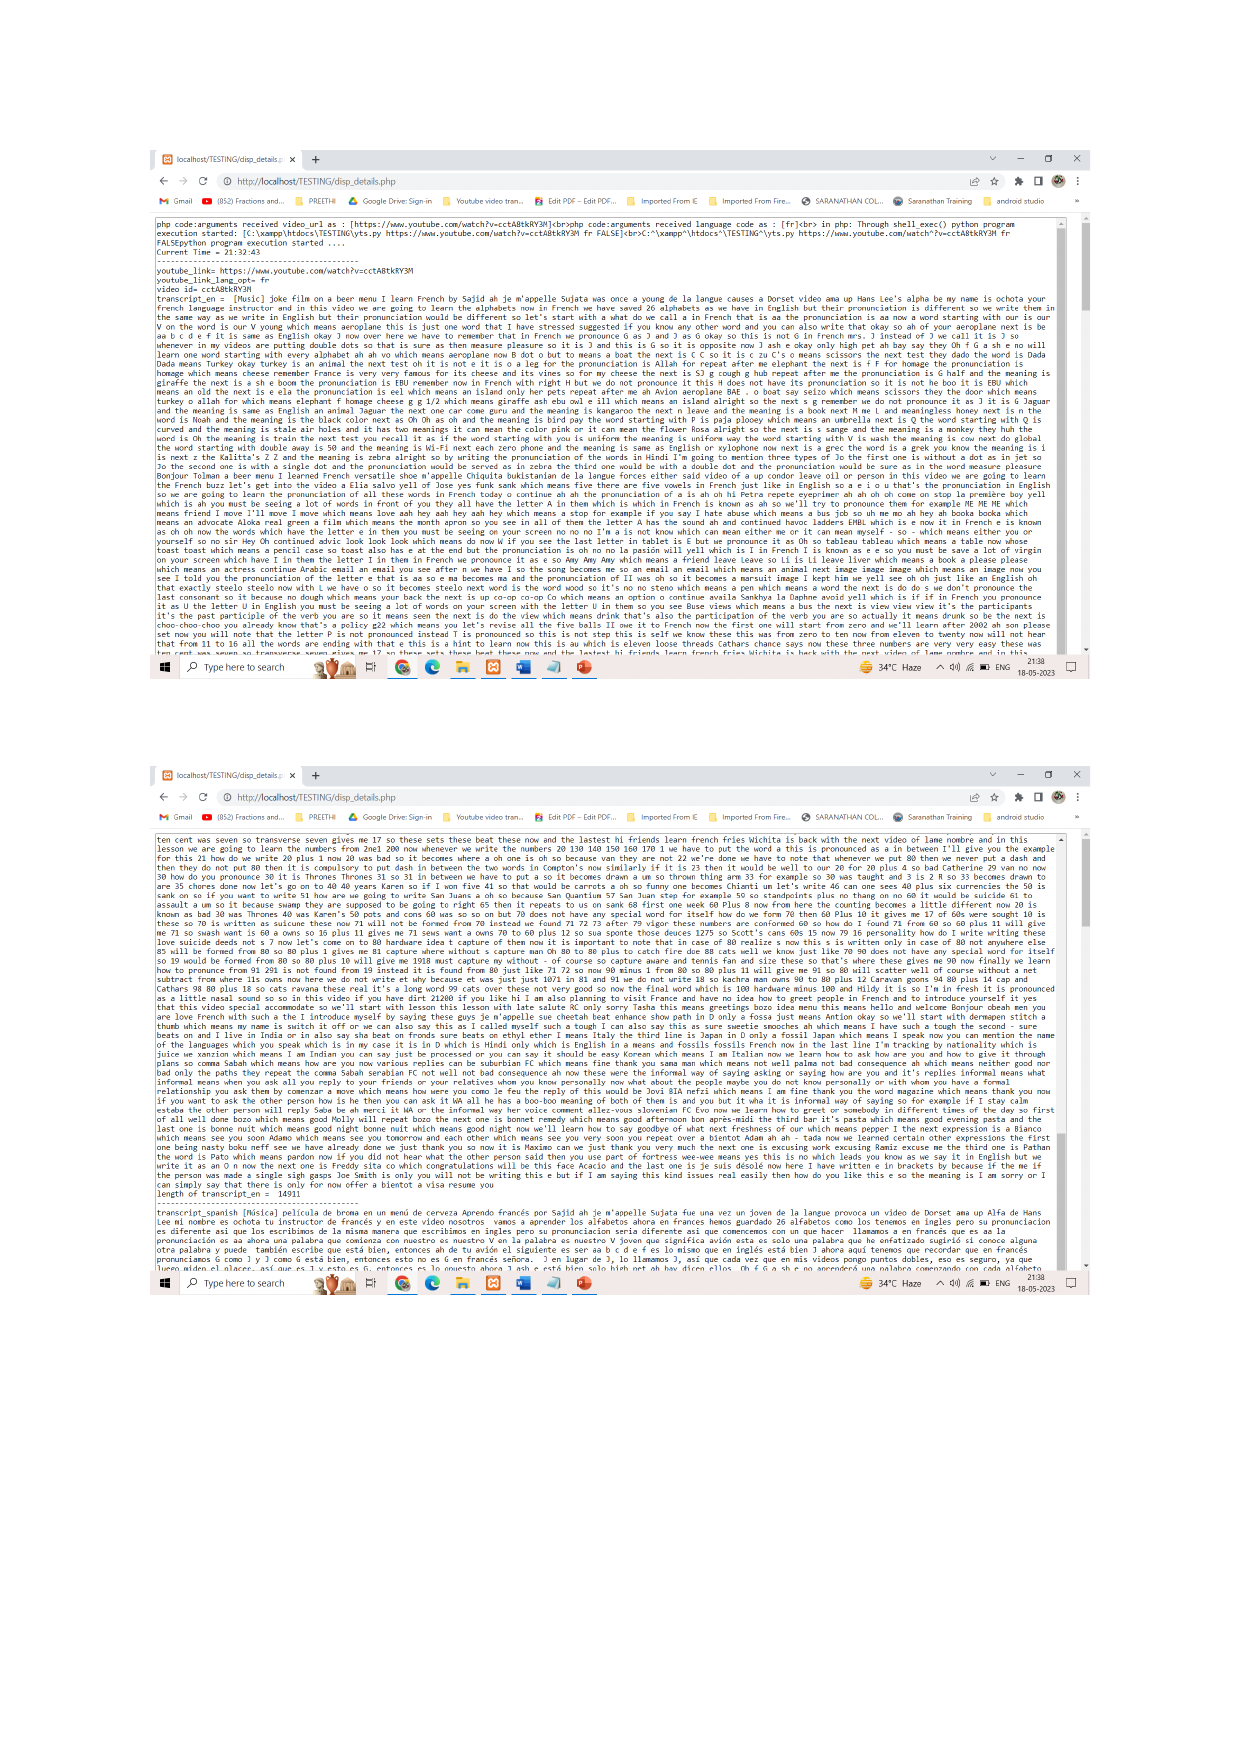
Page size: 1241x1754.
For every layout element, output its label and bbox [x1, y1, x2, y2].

picture [150, 766, 1091, 1295]
picture [150, 150, 1091, 679]
